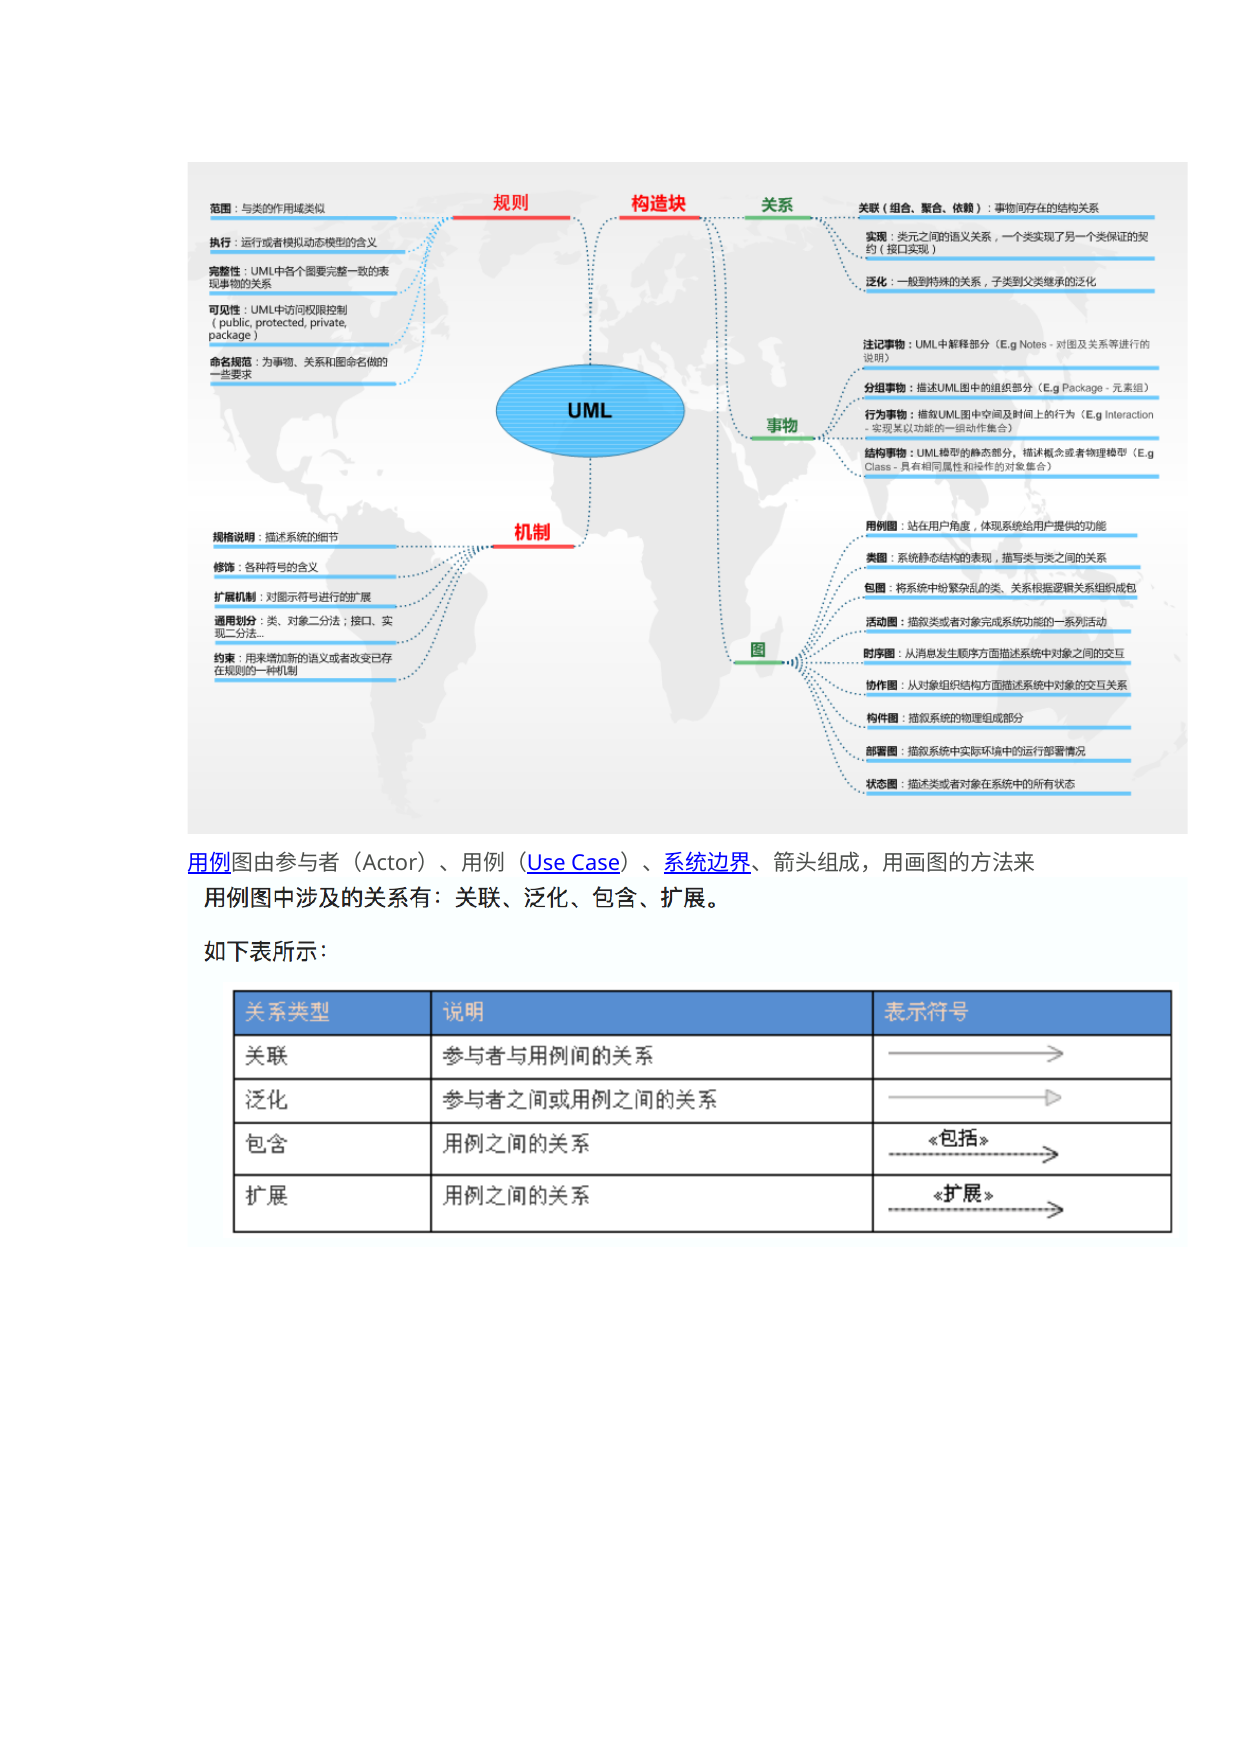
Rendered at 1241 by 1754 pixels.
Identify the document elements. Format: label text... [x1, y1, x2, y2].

picture [187, 162, 1188, 834]
text 用例图由参与者（Actor）、用例（Use Case）、系统边界、箭头组成，用画图的方法来 [187, 844, 1053, 877]
picture [187, 877, 1188, 1247]
